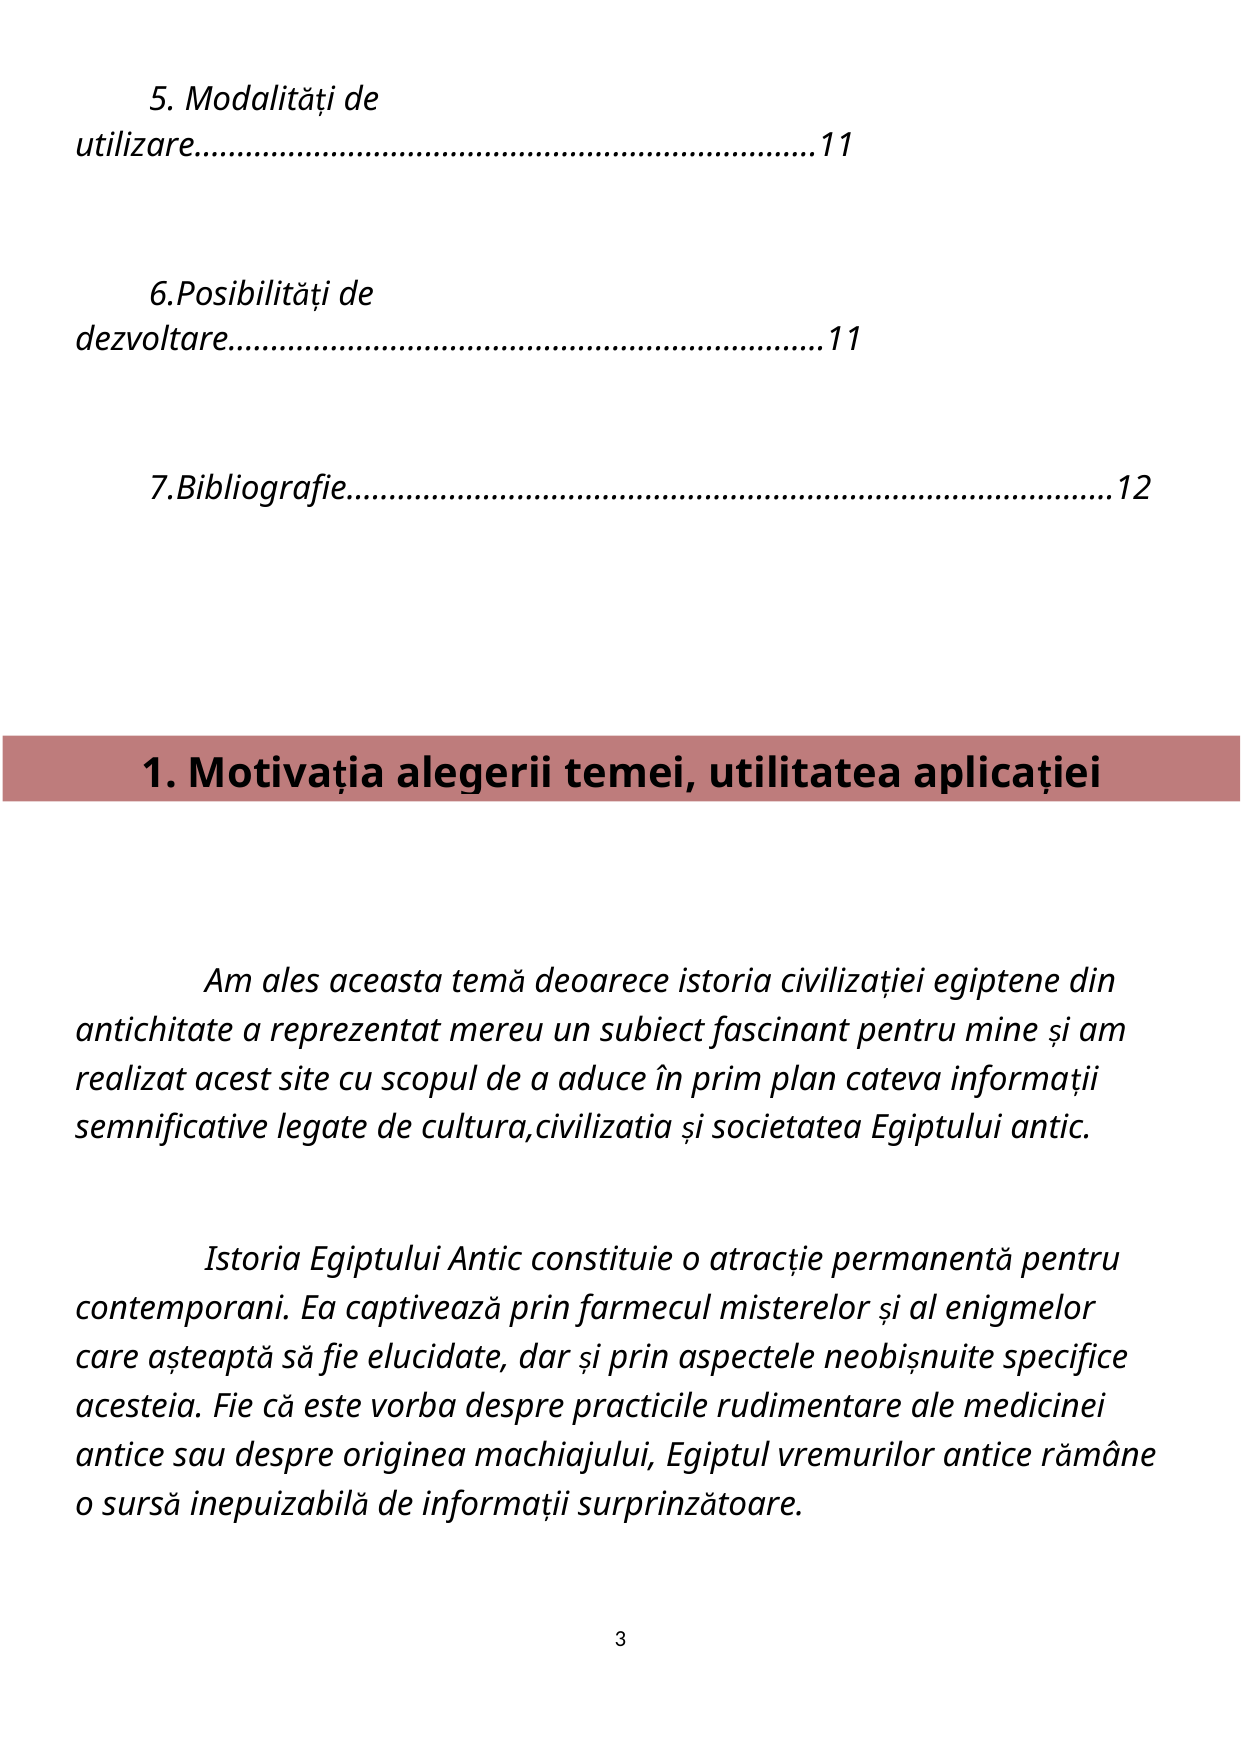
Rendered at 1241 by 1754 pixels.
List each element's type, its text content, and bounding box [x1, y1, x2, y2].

text 5. Modalităţi de utilizare.........................................................................11 [75, 75, 1165, 166]
text Am ales aceasta temă deoarece istoria civilizației egiptene din antichitate a reprezentat mereu un subiect fascinant pentru mine și am realizat acest site cu scopul de a aduce în prim plan cateva informații semnificative legate de cultura,civilizatia și societatea Egiptului antic. [75, 956, 1165, 1149]
text 7.Bibliografie..........................................................................................12 [75, 464, 1165, 509]
text Istoria Egiptului Antic constituie o atracţie permanentă pentru contemporani. Ea captivează prin farmecul misterelor şi al enigmelor care aşteaptă să fie elucidate, dar şi prin aspectele neobişnuite specifice acesteia. Fie că este vorba despre practicile rudimentare ale medicinei antice sau despre originea machiajului, Egiptul vremurilor antice rămâne o sursă inepuizabilă de informaţii surprinzătoare. [75, 1234, 1165, 1525]
text 6.Posibilități de dezvoltare......................................................................11 [75, 269, 1165, 360]
